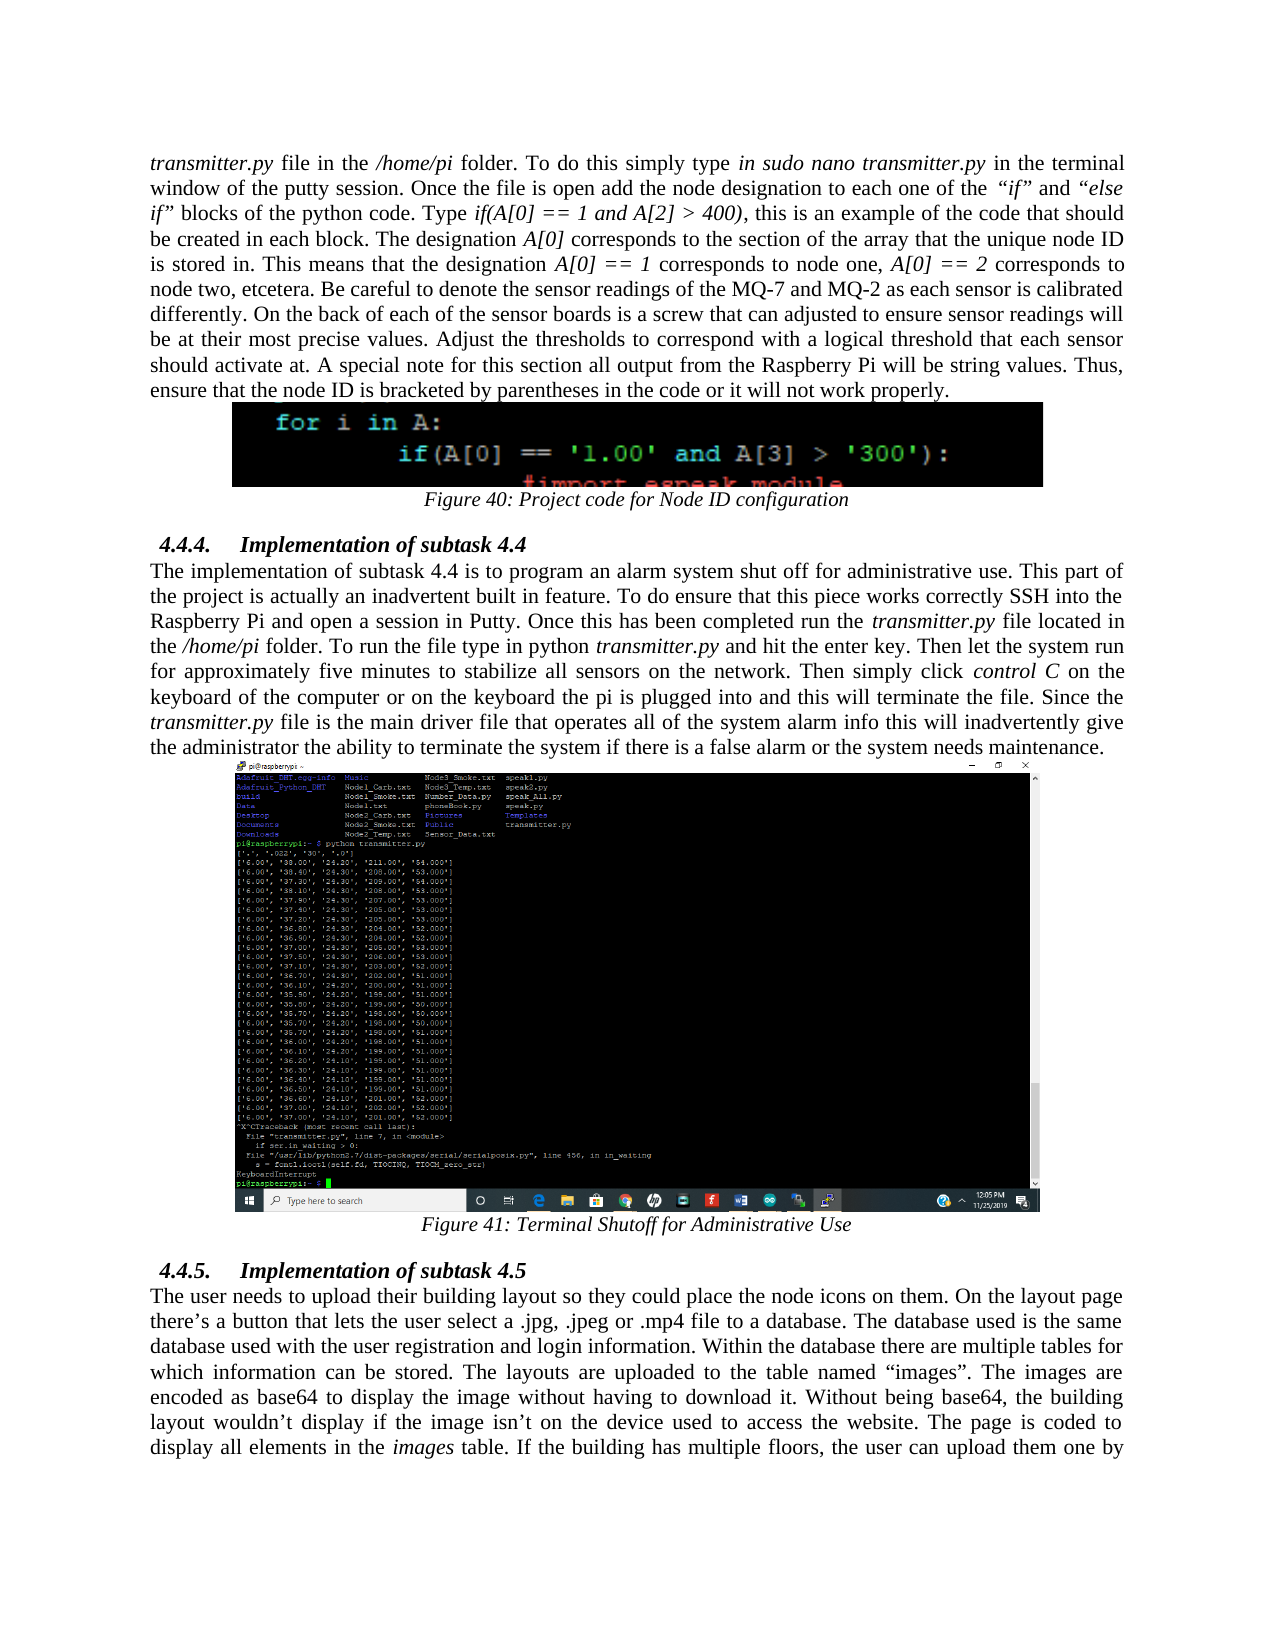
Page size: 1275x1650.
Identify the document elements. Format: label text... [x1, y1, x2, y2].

list Implementation of subtask 4.4 [159, 531, 1125, 558]
text The implementation of subtask 4.4 is to program an alarm system shut off for administrative use. This part of the project is actually an inadvertent built in feature. To do ensure that this piece works correctly SSH into the Raspberry Pi and open a session in Putty. Once this has been completed run the transmitter.py file located in the /home/pi folder. To run the file type in python transmitter.py and hit the enter key. Then let the system run for approximately five minutes to stabilize all sensors on the network. Then simply click control C on the keyboard of the computer or on the keyboard the pi is plugged into and this will terminate the file. Since the transmitter.py file is the main driver file that operates all of the system alarm info this will inadvertently give the administrator the ability to terminate the system if there is a false alarm or the system needs maintenance. [150, 558, 1125, 759]
list Implementation of subtask 4.5 [159, 1257, 1125, 1283]
text Figure 40: Project code for Node ID configuration [150, 486, 1125, 511]
text Figure 41: Terminal Shutoff for Administrative Use [150, 1212, 1125, 1236]
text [150, 1283, 1125, 1459]
picture [235, 759, 1040, 1212]
picture [232, 402, 1044, 487]
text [150, 150, 1125, 402]
